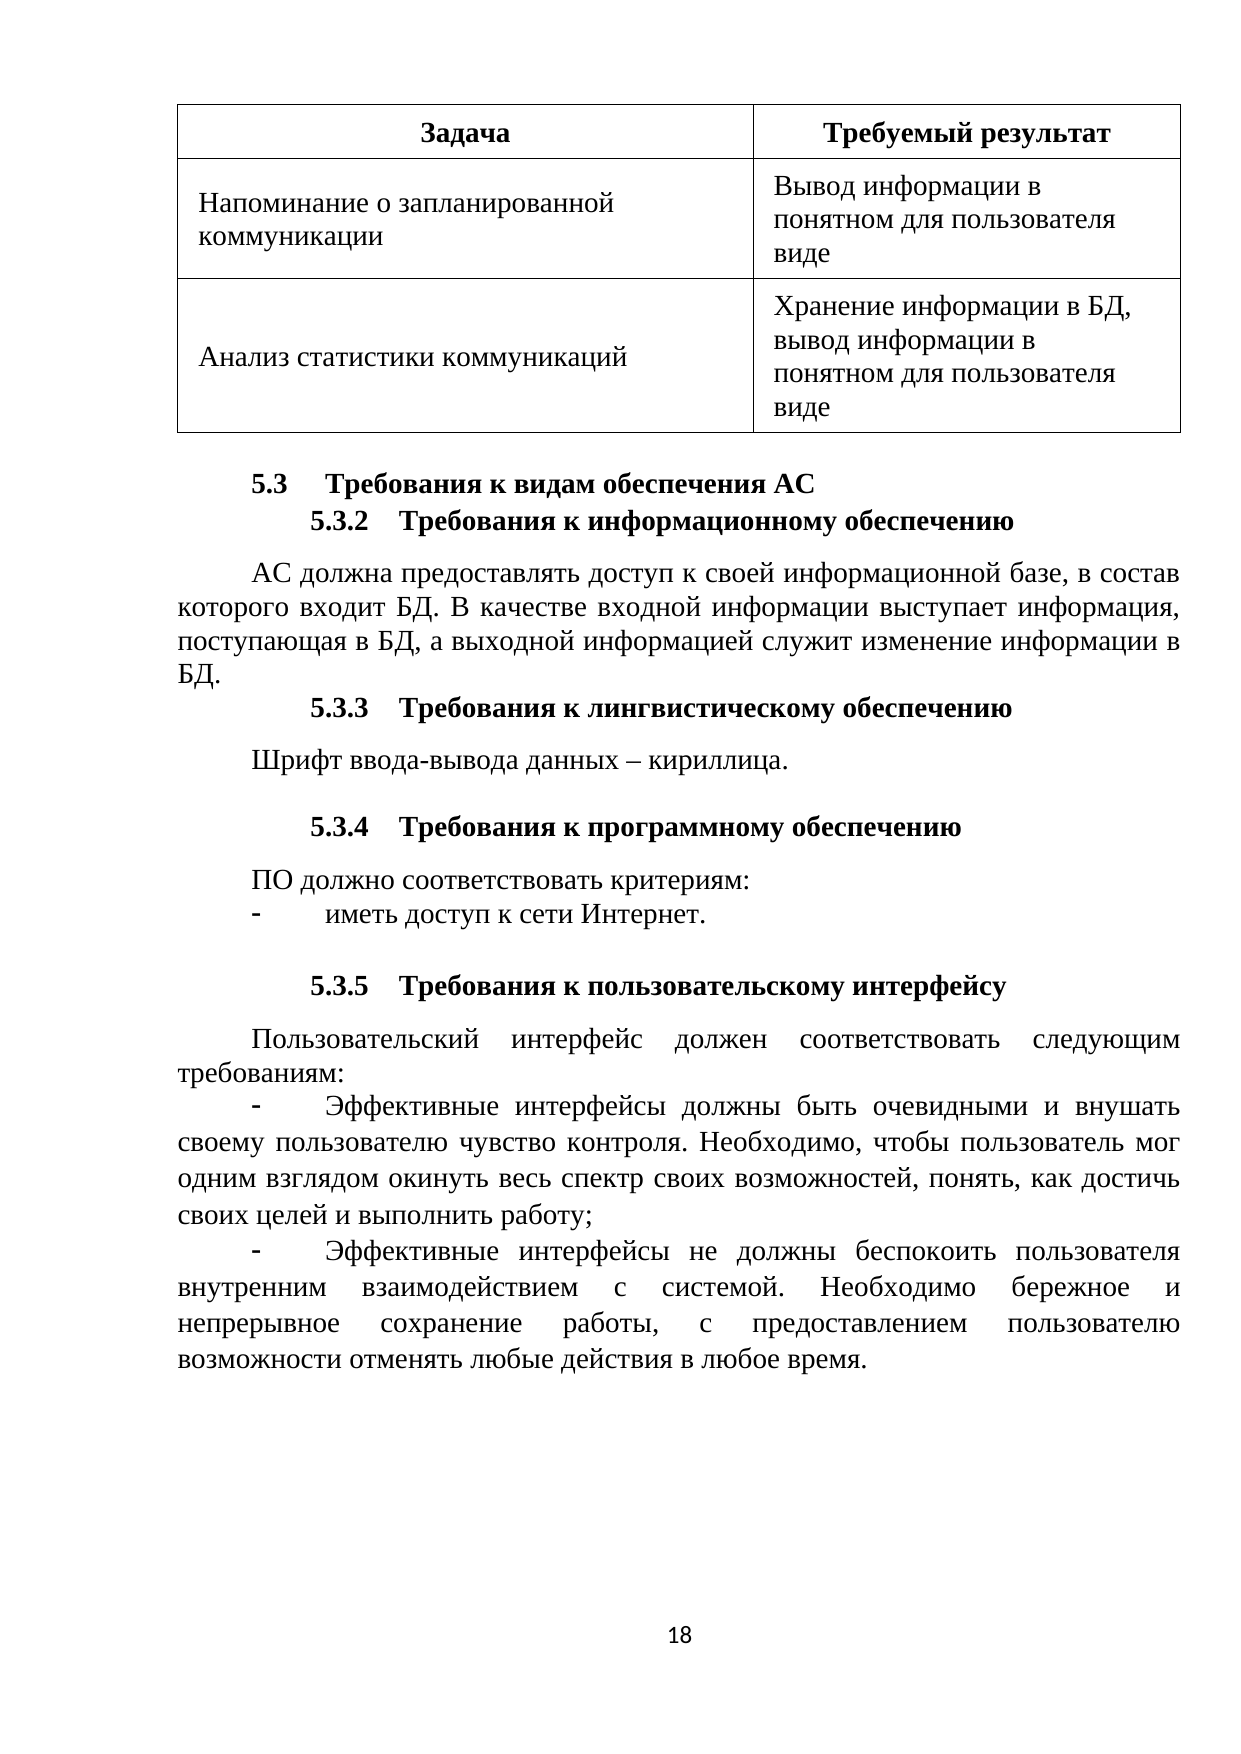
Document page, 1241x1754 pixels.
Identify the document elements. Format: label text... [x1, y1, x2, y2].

text АС должна предоставлять доступ к своей информационной базе, в состав которого входит БД. В качестве входной информации выступает информация, поступающая в БД, а выходной информацией служит изменение информации в БД. [177, 556, 1181, 690]
table_cell Хранение информации в БД, вывод информации в понятном для пользователя виде [754, 279, 1180, 432]
list Требования к пользовательскому интерфейсу [177, 968, 1181, 1002]
list Требования к информационному обеспечению [177, 503, 1181, 536]
table_cell Напоминание о запланированной коммуникации [178, 159, 753, 278]
text Пользовательский интерфейс должен соответствовать следующим требованиям: [177, 1021, 1181, 1088]
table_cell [754, 159, 1180, 278]
table_header Требуемый результат [754, 105, 1180, 158]
text Шрифт ввода-вывода данных – кириллица. [177, 742, 1181, 776]
text ПО должно соответствовать критериям: [177, 862, 1181, 896]
table_header Задача [178, 105, 753, 158]
list Требования к видам обеспечения АС [177, 467, 1181, 500]
list Эффективные интерфейсы должны быть очевидными и внушать своему пользователю чувство контроля. Необходимо, чтобы пользователь мог одним взглядом окинуть весь спектр своих возможностей, понять, как достичь своих целей и выполнить работу; [177, 1088, 1181, 1230]
list Эффективные интерфейсы не должны беспокоить пользователя внутренним взаимодействием с системой. Необходимо бережное и непрерывное сохранение работы, с предоставлением пользователю возможности отменять любые действия в любое время. [177, 1233, 1181, 1375]
list иметь доступ к сети Интернет. [177, 896, 1181, 929]
list Требования к лингвистическому обеспечению [177, 690, 1181, 723]
list Требования к программному обеспечению [177, 809, 1181, 843]
table_cell Анализ статистики коммуникаций [178, 279, 753, 432]
